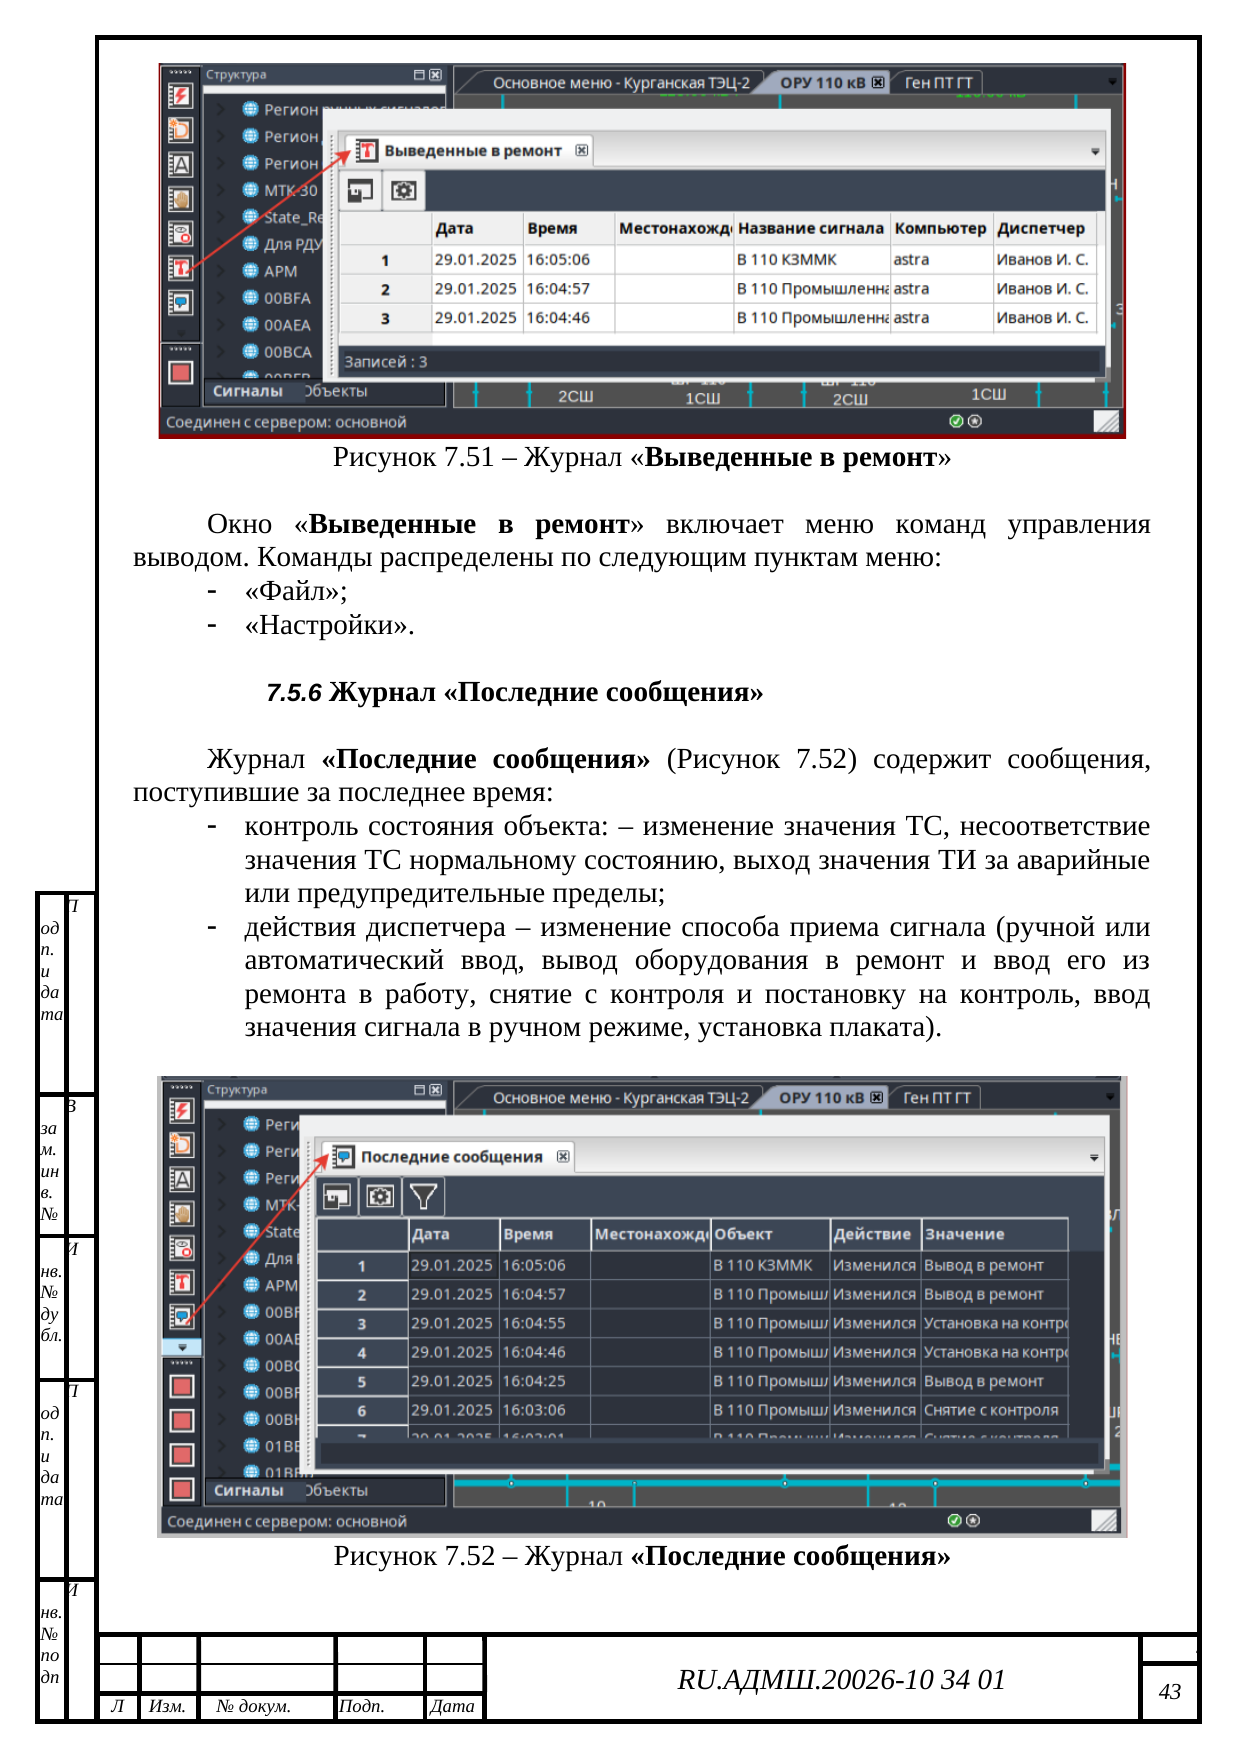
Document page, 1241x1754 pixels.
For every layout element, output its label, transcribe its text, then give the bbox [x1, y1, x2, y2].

list контроль состояния объекта: – изменение значения ТС, несоответствие значения ТС нормальному состоянию, выход значения ТИ за аварийные или предупредительные пределы; [207, 808, 1152, 909]
list «Файл»; [207, 573, 1152, 607]
picture [158, 63, 1127, 439]
list действия диспетчера – изменение способа приема сигнала (ручной или автоматический ввод, вывод оборудования в ремонт и ввод его из ремонта в работу, снятие с контроля и постановку на контроль, ввод значения сигнала в ручном режиме, установка плаката). [207, 909, 1152, 1043]
text Окно «Выведенные в ремонт» включает меню команд управления выводом. Команды распределены по следующим пунктам меню: [133, 506, 1152, 573]
list «Настройки». [207, 607, 1152, 640]
picture [157, 1076, 1128, 1538]
subtitle Журнал «Последние сообщения» [177, 674, 1152, 707]
